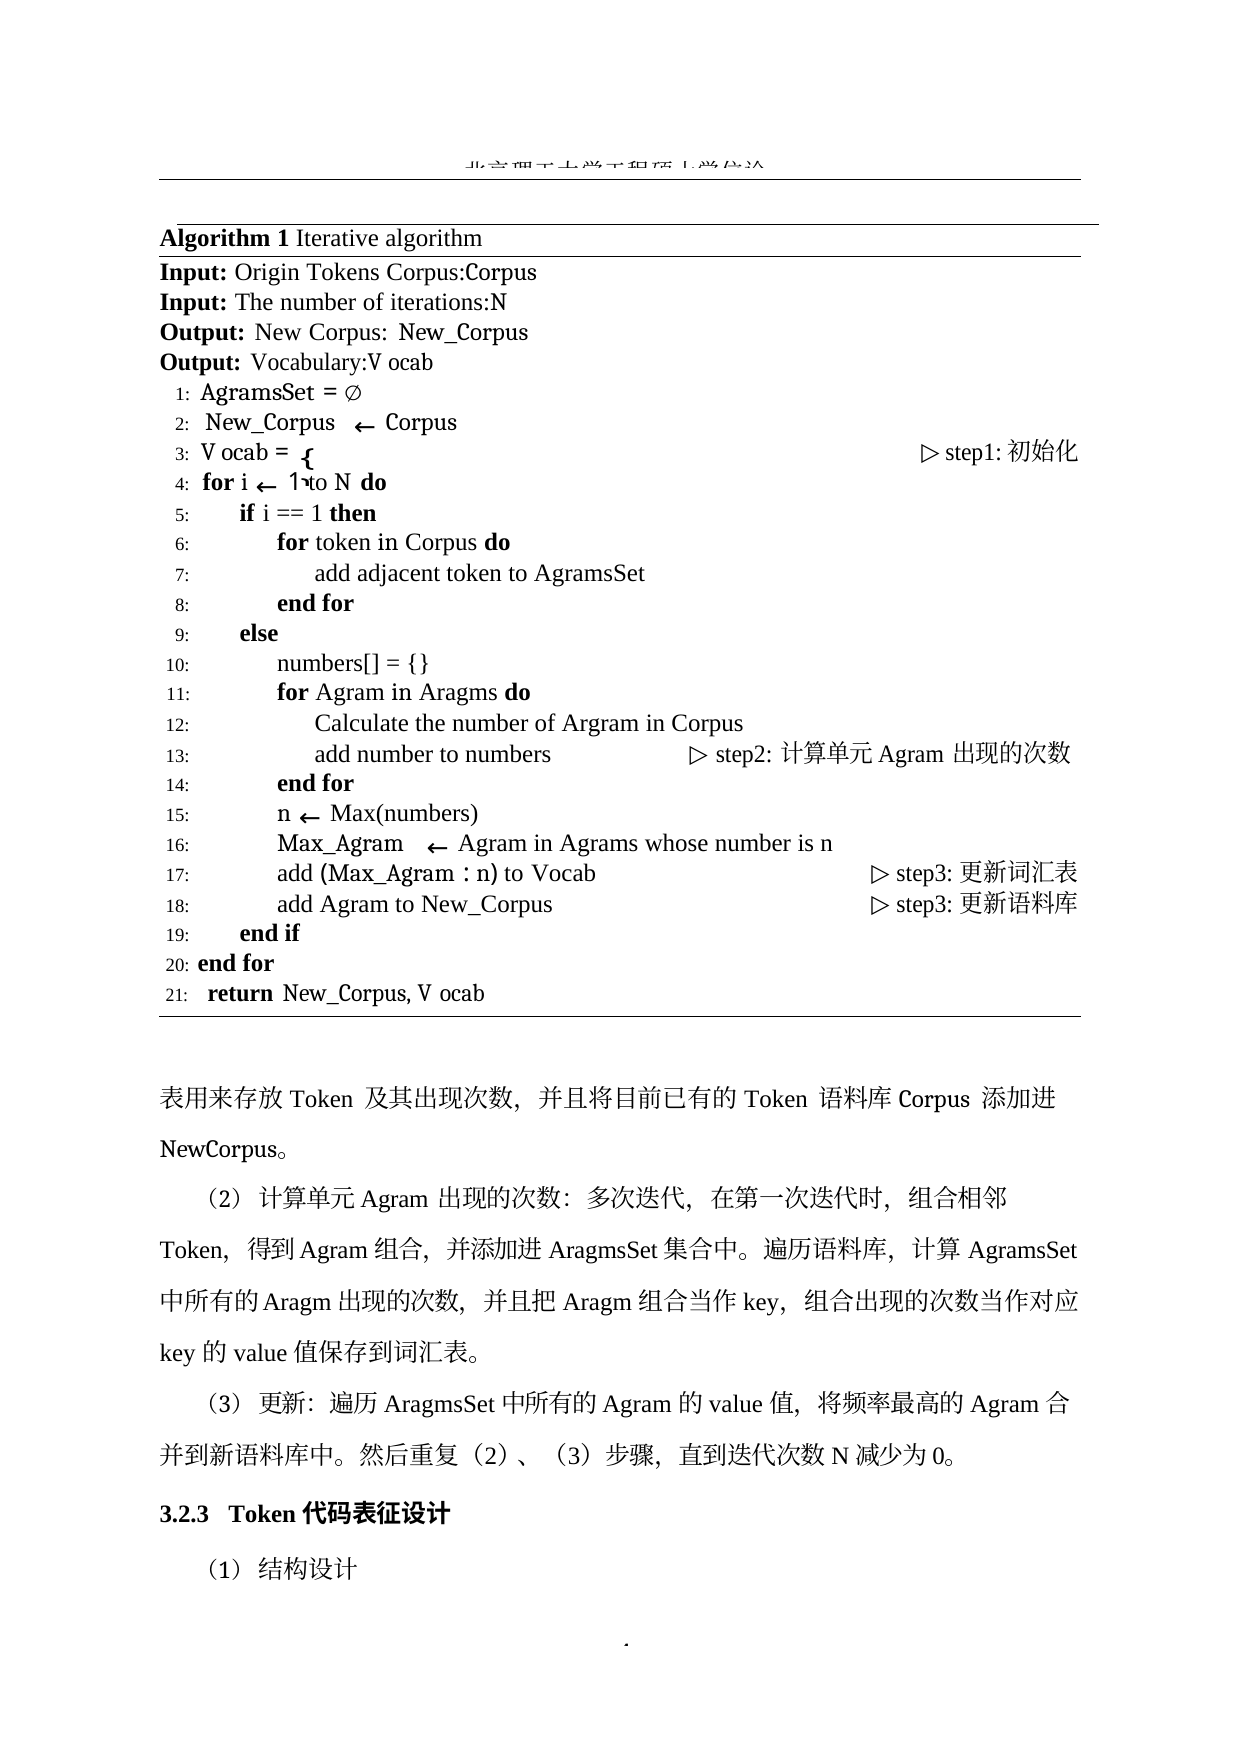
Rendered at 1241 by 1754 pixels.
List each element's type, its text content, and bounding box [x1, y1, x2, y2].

text 3: V ocab = ▷ step1: 初始化 [175, 436, 1151, 467]
text 5: if i == 1 then [175, 498, 1151, 526]
text 12: Calculate the number of Argram in Corpus [165, 708, 1151, 737]
text Output: Vocabulary:V ocab [159, 347, 1151, 376]
text Algorithm 1 Iterative algorithm [159, 225, 1151, 251]
text 7: add adjacent token to AgramsSet [175, 558, 1151, 587]
text 2: New_Corpus Corpus [175, 407, 1151, 436]
text 9: else [175, 618, 1151, 647]
text 表用来存放 Token 及其出现次数，并且将目前已有的 Token 语料库 Corpus 添加进 [159, 1079, 1151, 1115]
list Token 代码表征设计 [159, 1493, 1151, 1529]
text 15: n Max(numbers) [165, 798, 1151, 827]
text 19: end if [165, 919, 1151, 947]
text 16: Max_Agram Agram in Agrams whose number is n [165, 828, 1151, 857]
text 4: for i 1 to N do [175, 467, 1151, 497]
text 1: AgramsSet = ∅ [175, 376, 1151, 406]
text 17: add (Max_Agram : n) to Vocab ▷ step3: 更新词汇表 [165, 857, 1151, 888]
list 更新：遍历 AragmsSet 中所有的 Agram 的value 值，将频率最高的 Agram 合并到新语料库中。然后重复（2）、（3）步骤，直到迭代次数 N 减少为 0。 [159, 1384, 1081, 1471]
text 18: add Agram to New_Corpus ▷ step3: 更新语料库 [165, 888, 1151, 919]
text Input: Origin Tokens Corpus:Corpus [159, 251, 1151, 286]
text Output: New Corpus: New_Corpus [159, 317, 1151, 346]
text Input: The number of iterations:N [159, 287, 1151, 316]
text 6: for token in Corpus do [175, 527, 1151, 557]
text 10: numbers[] = {} [165, 648, 1151, 677]
text 13: add number to numbers ▷ step2: 计算单元 Agram 出现的次数 [165, 737, 1151, 768]
text 20: end for [165, 948, 1151, 977]
text NewCorpus。 [159, 1129, 1151, 1164]
text 11: for Agram in Aragms do [166, 677, 1151, 707]
list 计算单元 Agram 出现的次数：多次迭代，在第一次迭代时，组合相邻Token，得到 Agram 组合，并添加进 AragmsSet 集合中。遍历语料库，计算 AgramsSet 中所有的 Aragm 出现的次数，并且把 Aragm 组合当作key，组合出现的次数当作对应key 的 value 值保存到词汇表。 [159, 1178, 1099, 1368]
list 结构设计 [195, 1550, 1151, 1586]
text 8: end for [175, 588, 1151, 617]
text 14: end for [165, 768, 1151, 797]
text 21: return New_Corpus, V ocab [165, 978, 1151, 1008]
